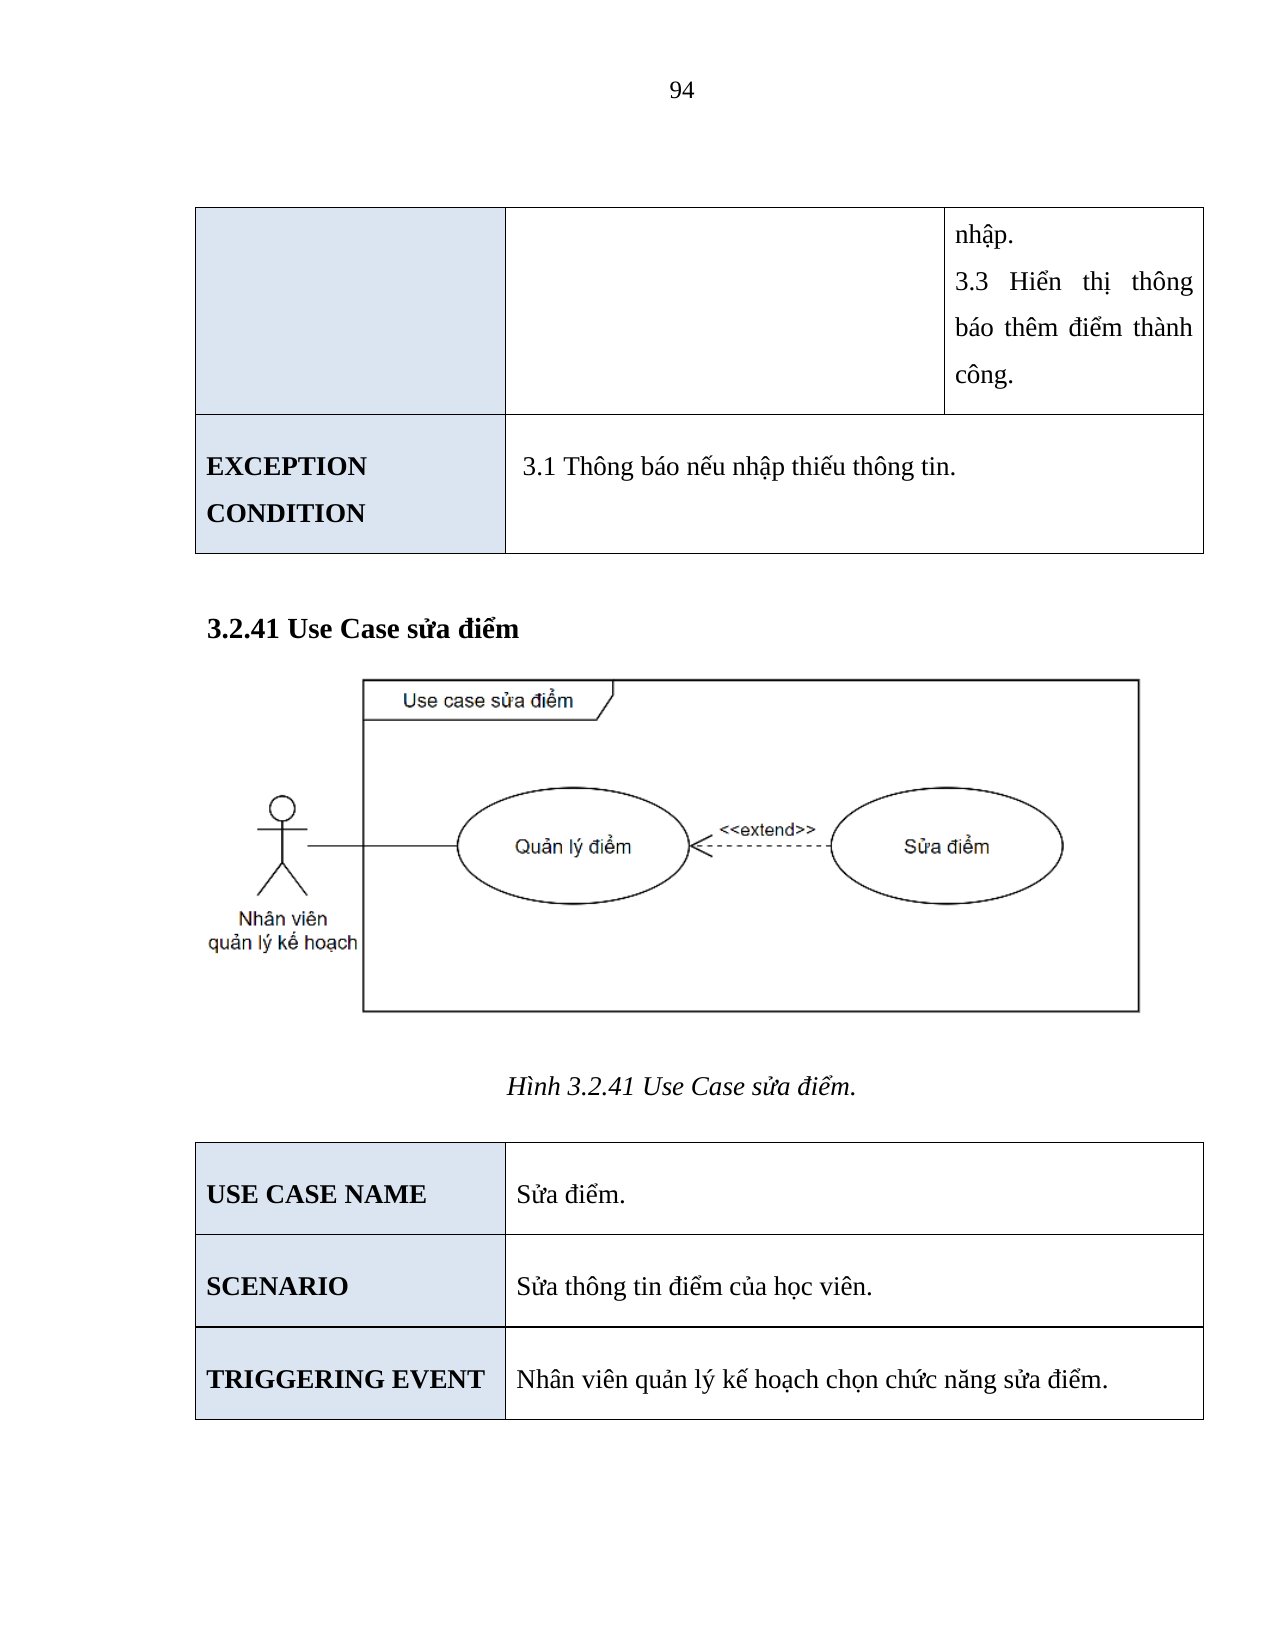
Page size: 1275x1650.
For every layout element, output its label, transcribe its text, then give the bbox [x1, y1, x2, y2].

table_cell Nhân viên quản lý kế hoạch chọn chức năng sửa điểm. [506, 1328, 1203, 1419]
table_cell EXCEPTION CONDITION [196, 415, 505, 553]
text Hình 3.2.41 Use Case sửa điểm. [207, 1070, 1157, 1101]
table_header USE CASE NAME [196, 1143, 505, 1234]
subtitle 3.2.41 Use Case sửa điểm [207, 612, 1157, 645]
picture [206, 661, 1157, 1031]
table_cell TRIGGERING EVENT [196, 1328, 505, 1419]
table_cell Sửa thông tin điểm của học viên. [506, 1235, 1203, 1326]
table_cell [945, 208, 1203, 414]
table_header Sửa điểm. [506, 1143, 1203, 1234]
table_cell 3.1 Thông báo nếu nhập thiếu thông tin. [506, 415, 1203, 553]
table_cell SCENARIO [196, 1235, 505, 1326]
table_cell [506, 208, 944, 414]
